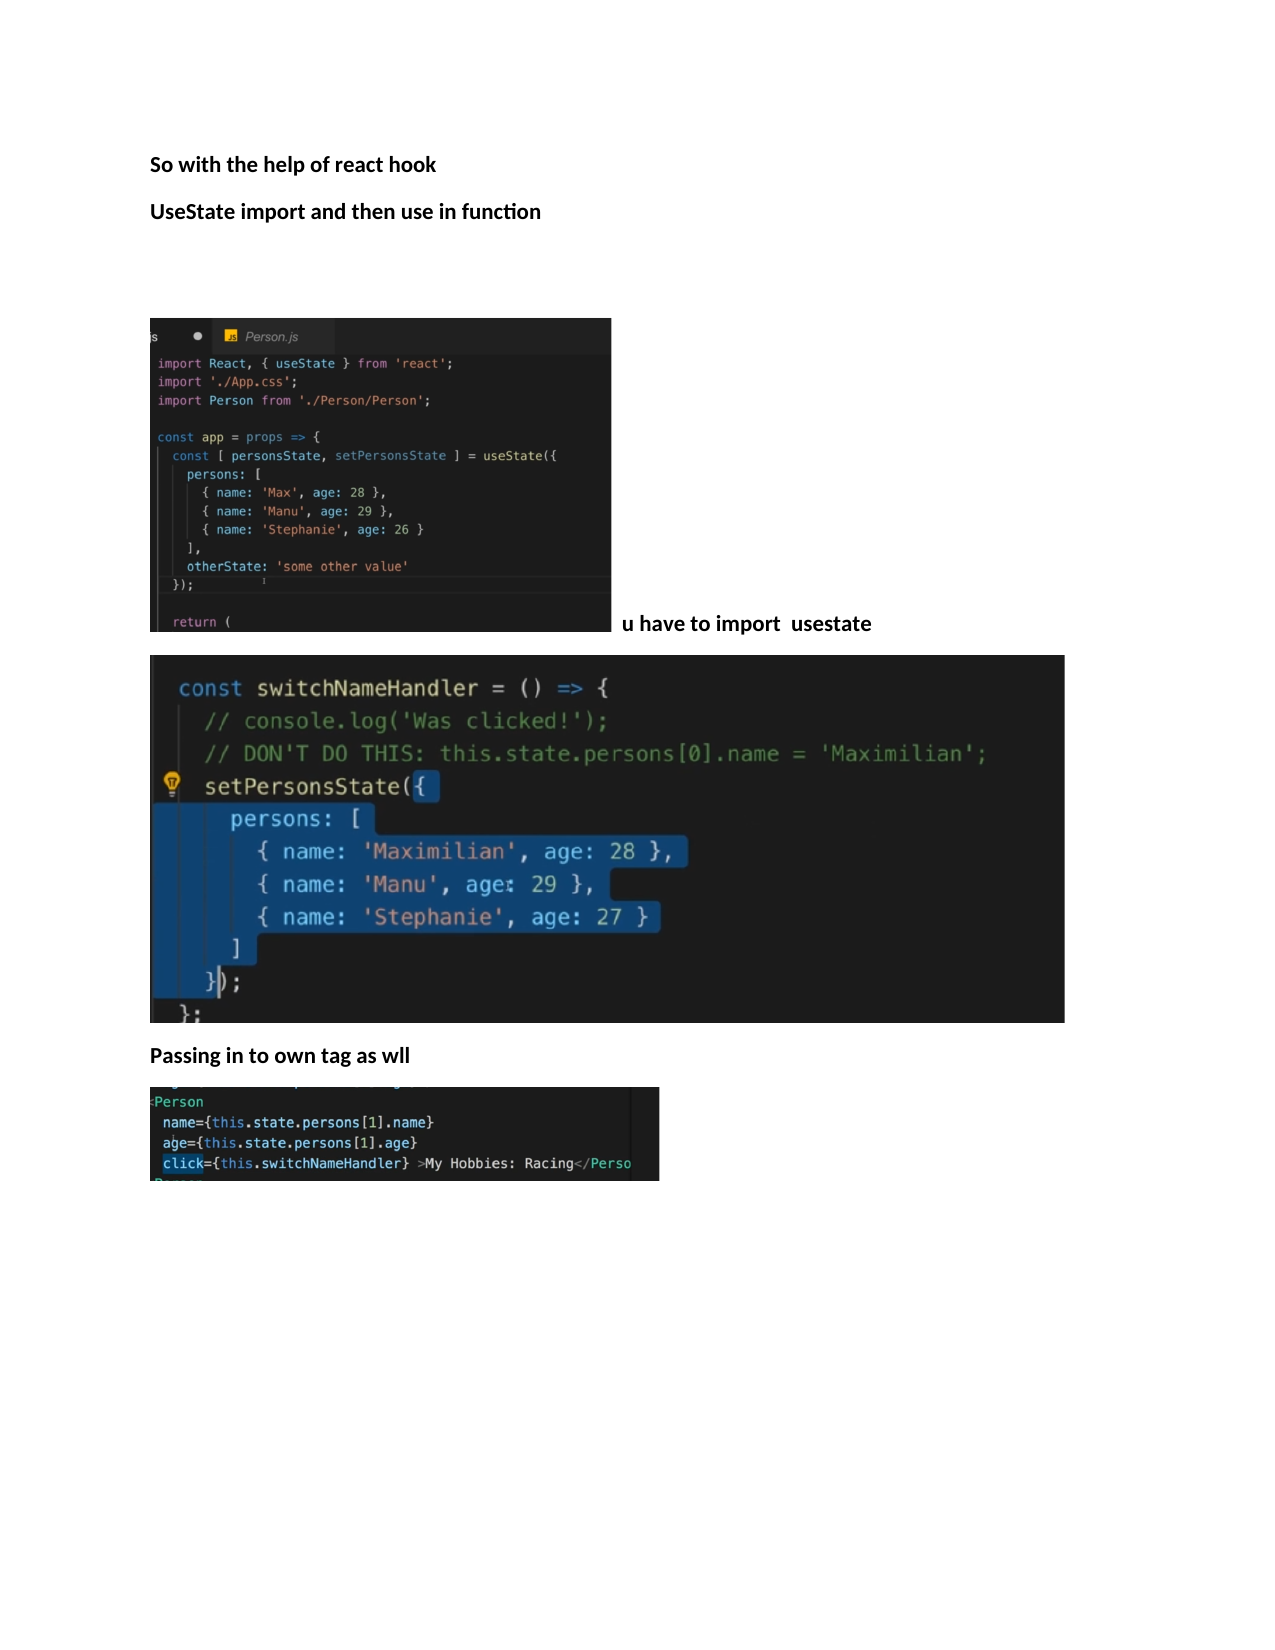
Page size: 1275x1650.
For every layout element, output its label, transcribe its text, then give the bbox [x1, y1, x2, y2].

text UseState import and then use in function [150, 197, 1125, 225]
picture [150, 1087, 660, 1181]
text So with the help of react hook [150, 150, 1125, 178]
text Passing in to own tag as wll [150, 1041, 1125, 1069]
picture [150, 290, 612, 632]
picture [150, 655, 1065, 1023]
